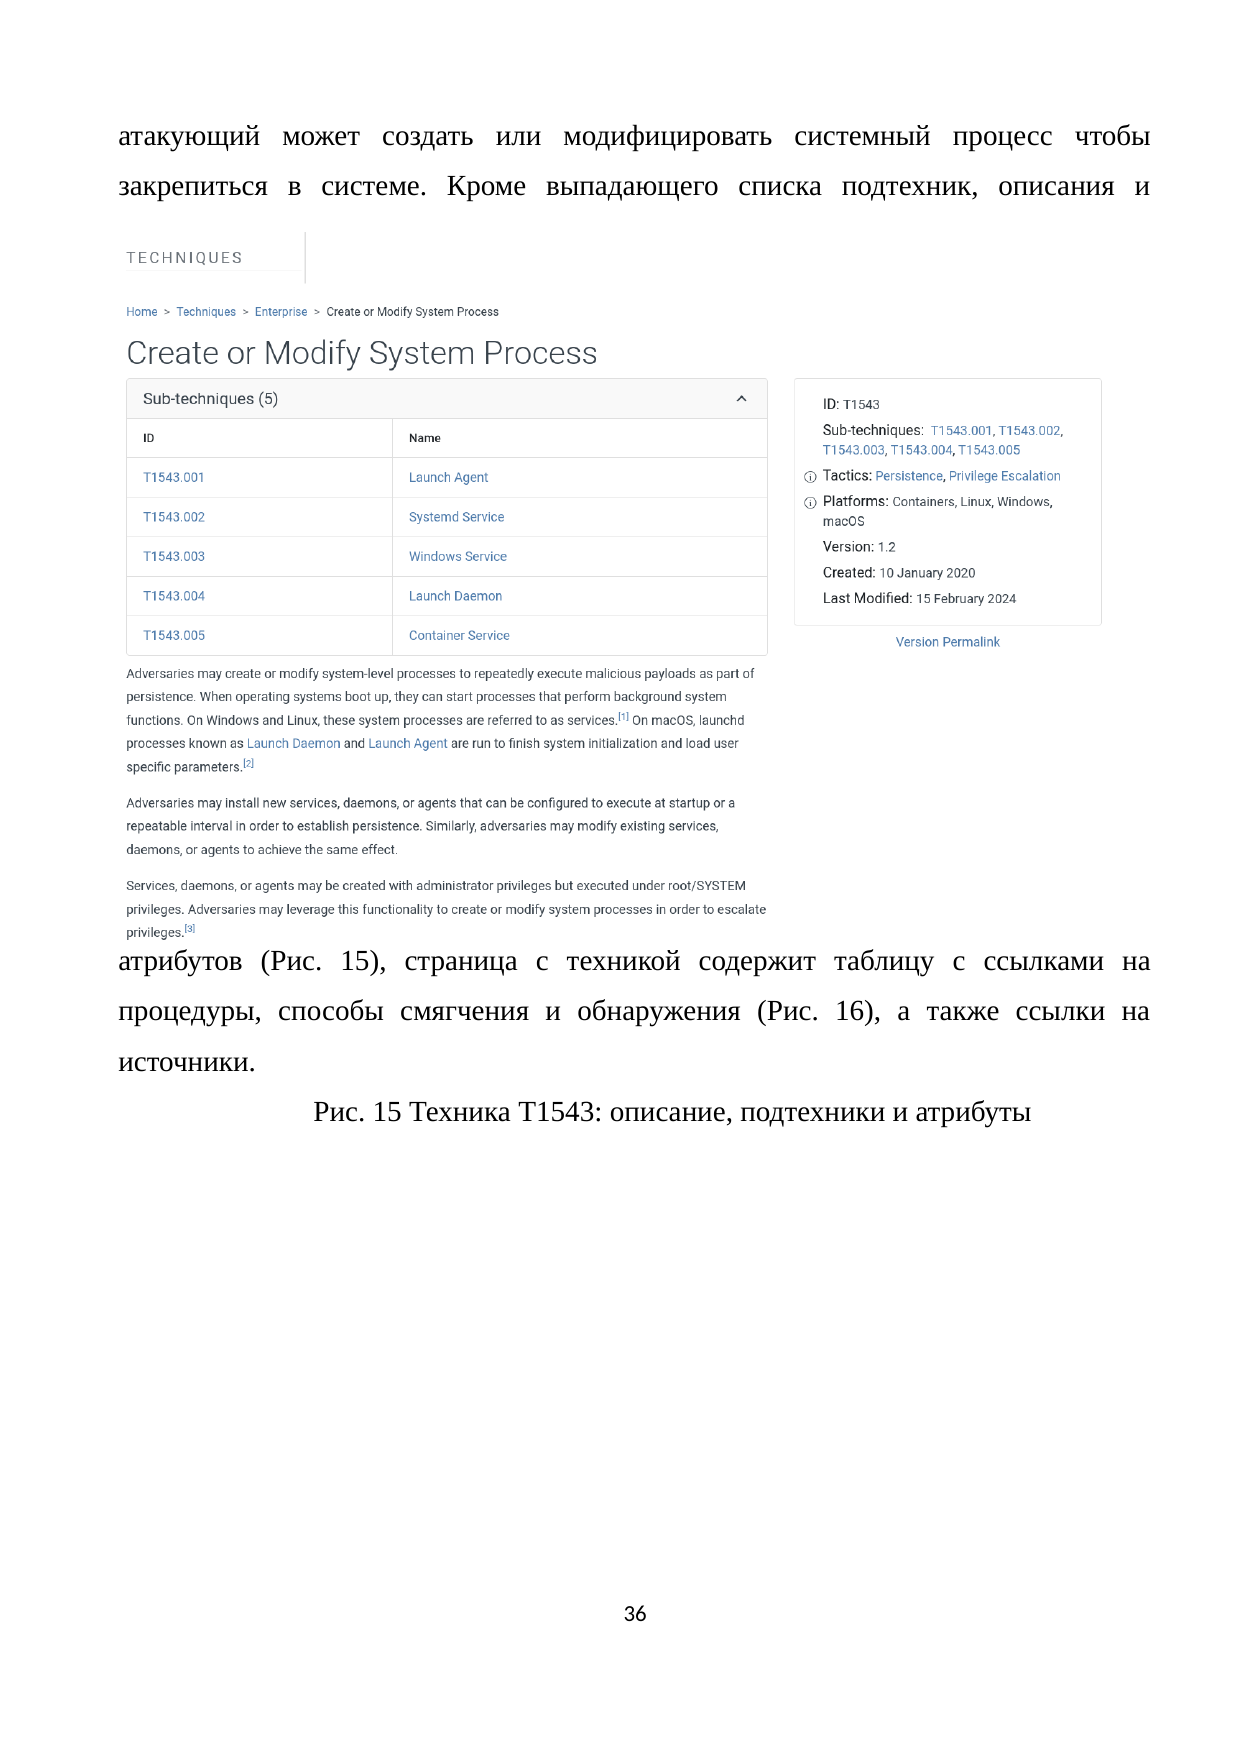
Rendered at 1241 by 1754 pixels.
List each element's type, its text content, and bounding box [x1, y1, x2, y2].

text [118, 118, 1152, 1077]
text Рис. 15 Техника T1543: описание, подтехники и атрибуты [118, 1094, 1152, 1127]
picture [118, 232, 1111, 943]
